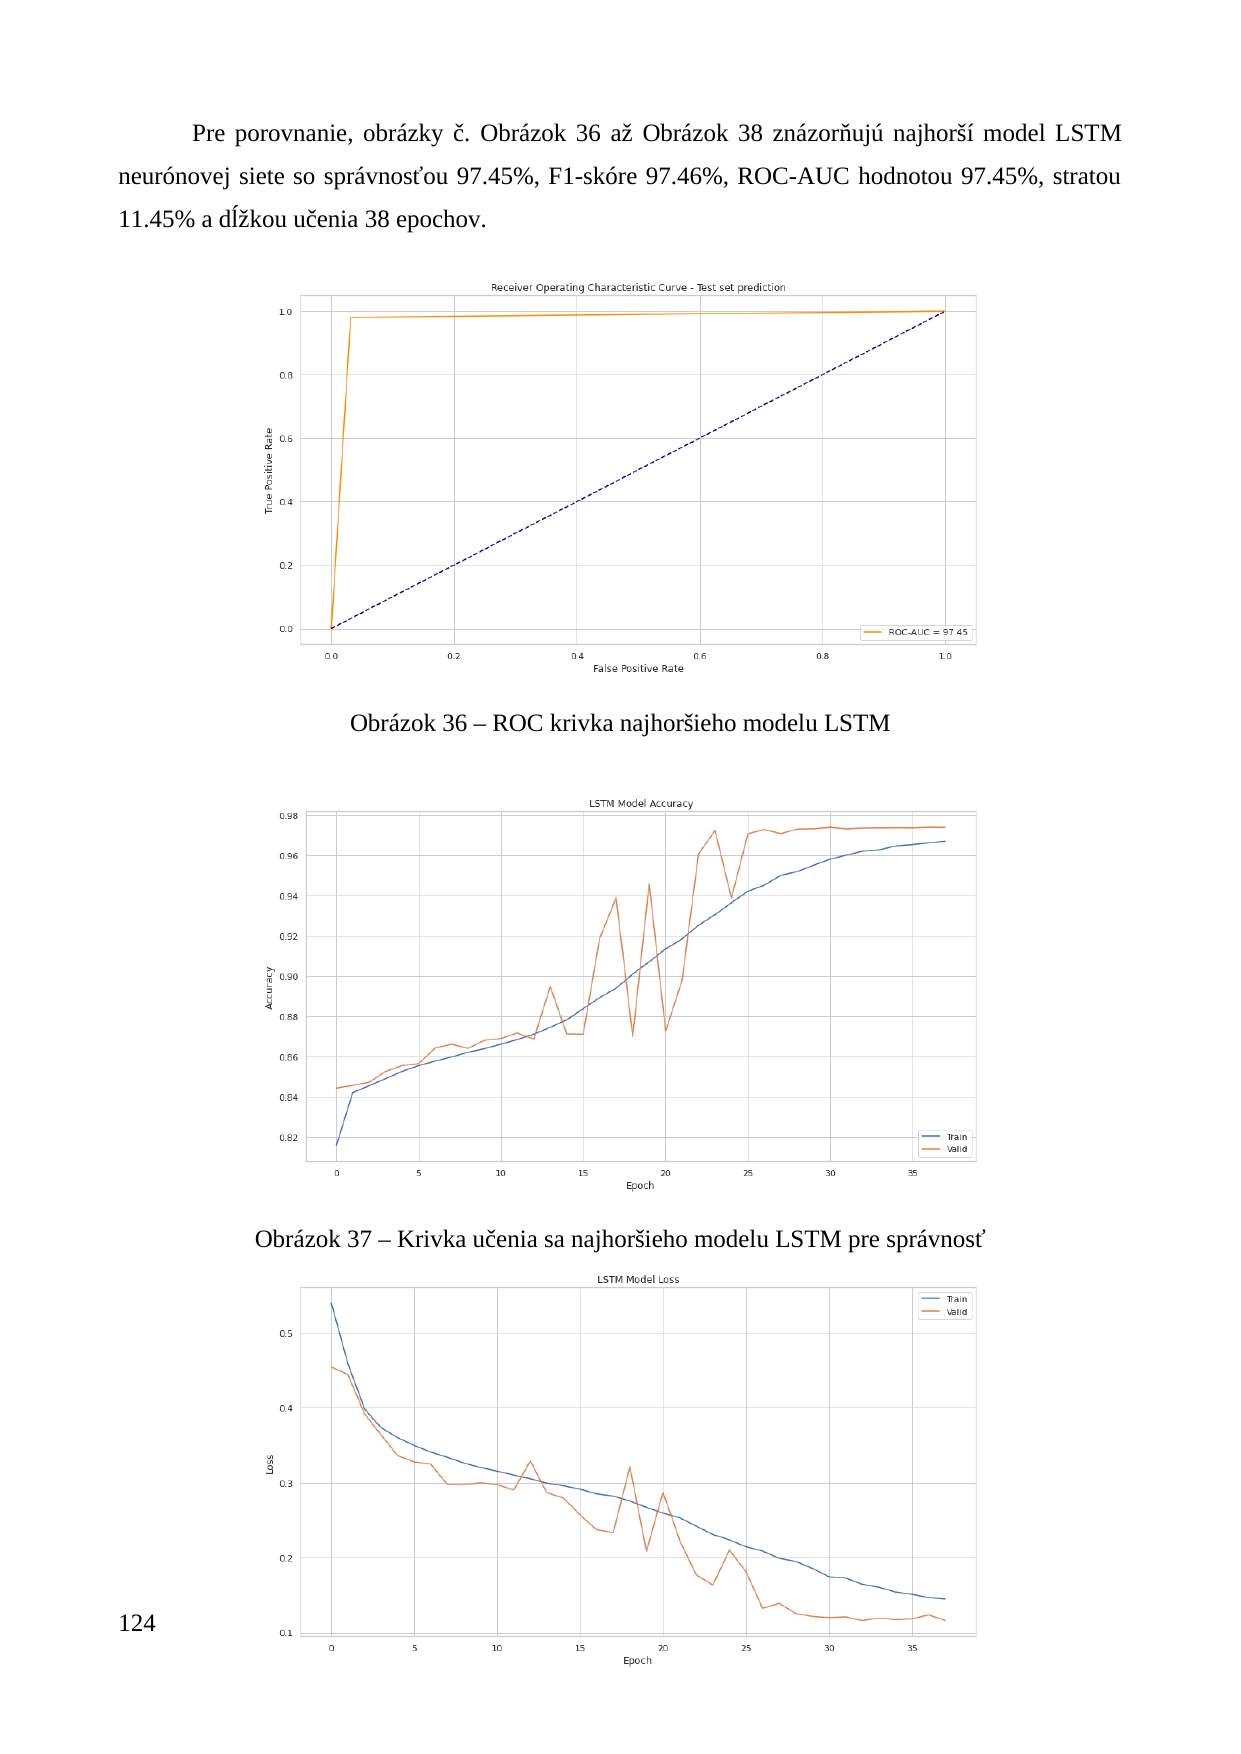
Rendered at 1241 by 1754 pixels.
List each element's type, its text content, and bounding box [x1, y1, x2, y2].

picture [259, 1269, 981, 1671]
text Pre porovnanie, obrázky č. 36 až 38 znázorňujú najhorší model LSTM neurónovej siete so správnosťou 97.45%, F1-skóre 97.46%, ROC-AUC hodnotou 97.45%, stratou 11.45% a dĺžkou učenia 38 epochov. [118, 118, 1122, 233]
picture [259, 794, 981, 1196]
picture [259, 277, 981, 679]
